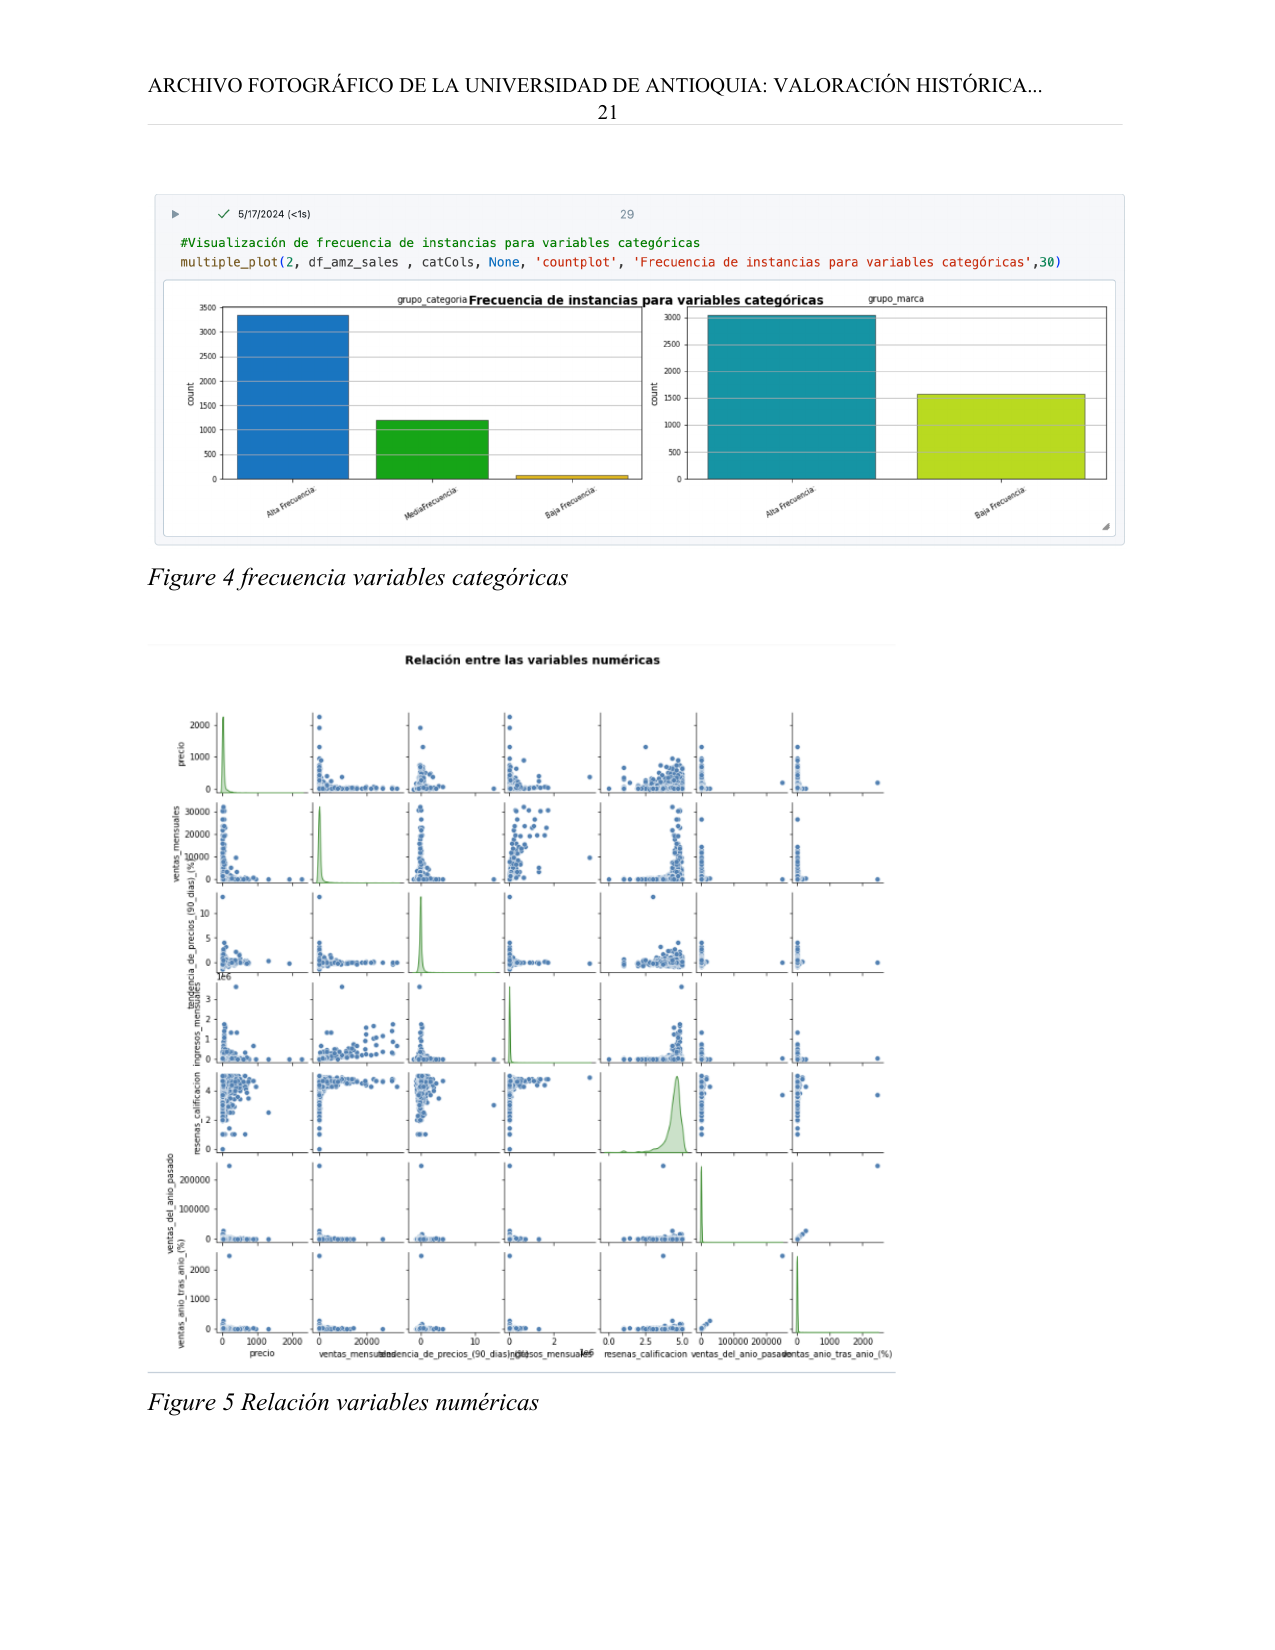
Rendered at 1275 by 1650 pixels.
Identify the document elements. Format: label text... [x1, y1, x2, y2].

picture [147, 194, 1128, 549]
text Figure 4 frecuencia variables categóricas [148, 563, 1127, 591]
text Figure 5 Relación variables numéricas [148, 1388, 1127, 1415]
picture [147, 644, 896, 1374]
